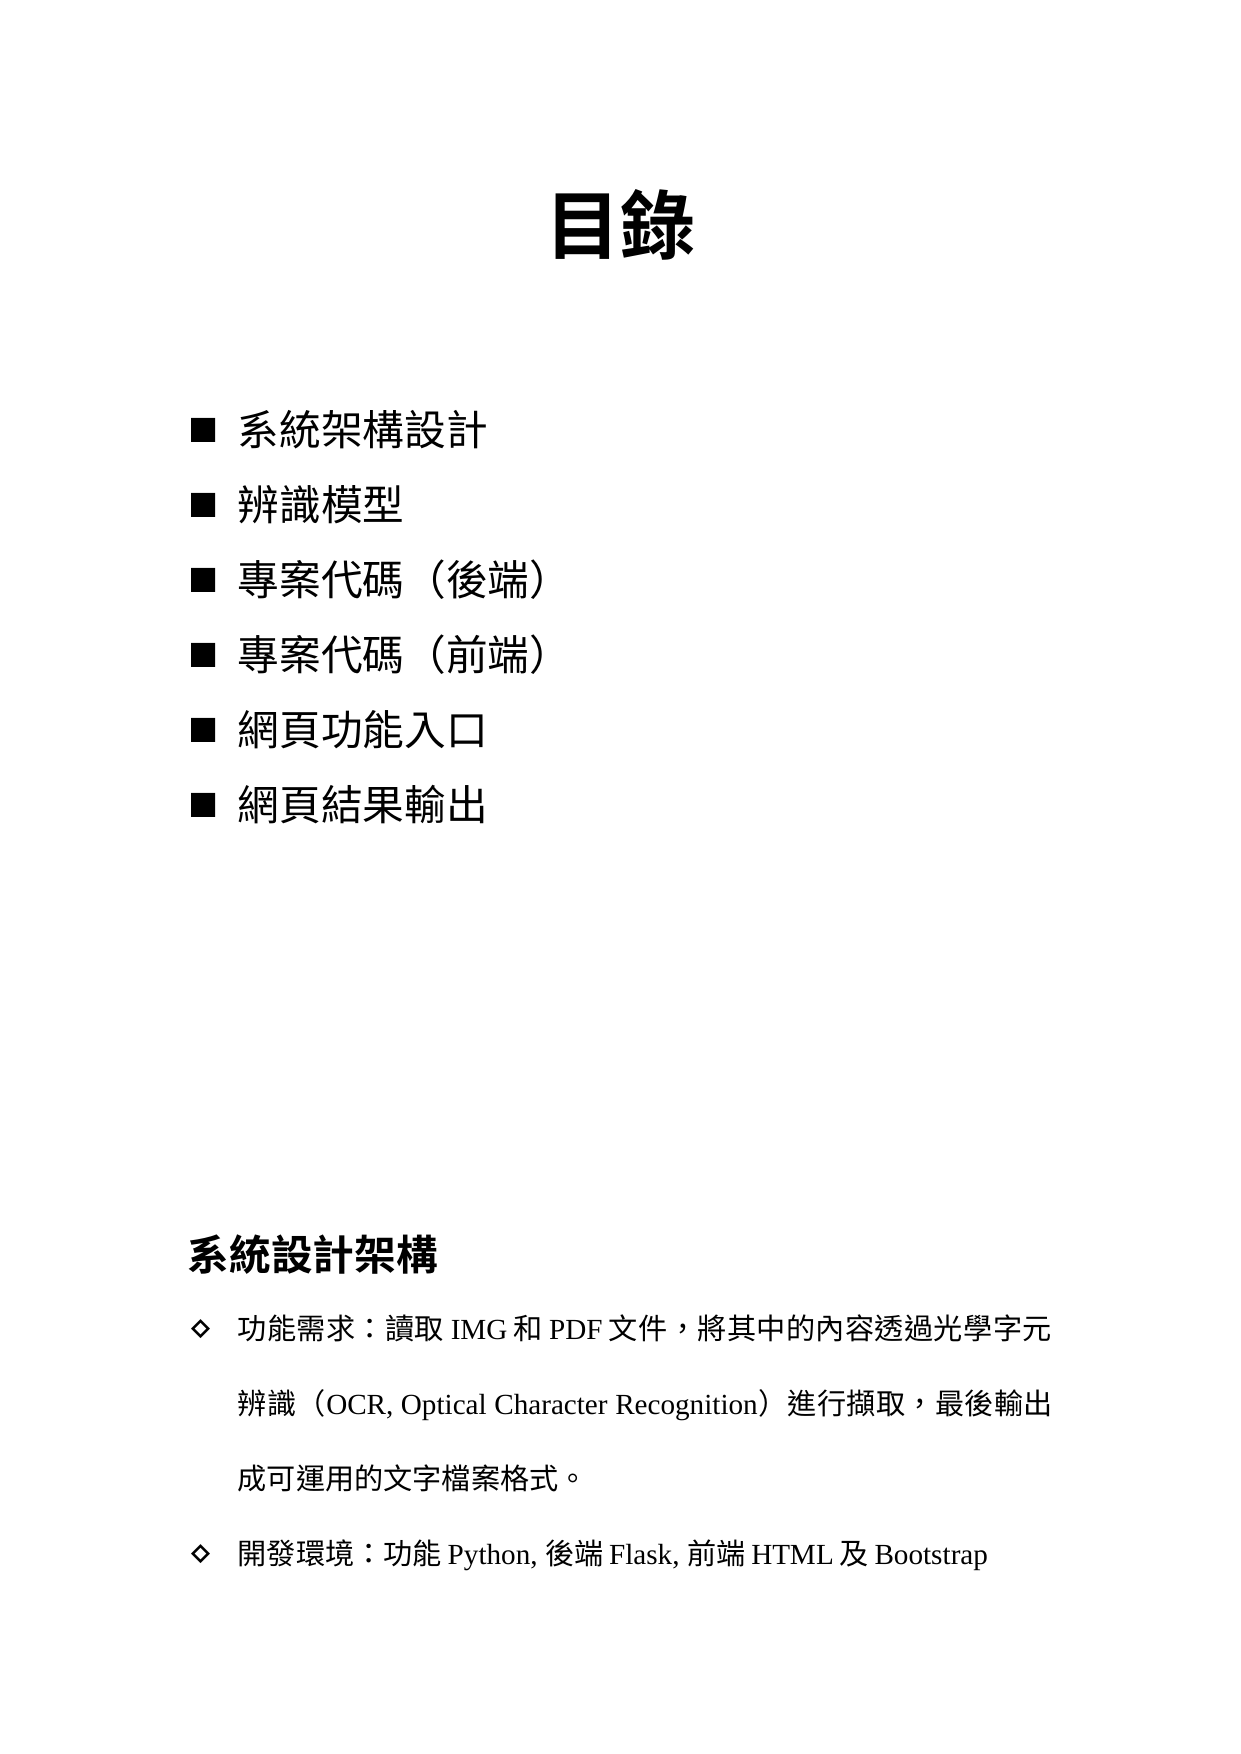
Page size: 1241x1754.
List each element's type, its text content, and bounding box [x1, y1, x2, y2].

list 開發環境：功能Python, 後端Flask, 前端HTML及Bootstrap [187, 1514, 1053, 1589]
list 網頁結果輸出 [187, 764, 1053, 839]
list 辨識模型 [187, 464, 1053, 539]
list 系統架構設計 [187, 389, 1053, 464]
list 專案代碼（前端） [187, 614, 1053, 689]
list 功能需求：讀取IMG和PDF文件，將其中的內容透過光學字元辨識（OCR, Optical Character Recognition）進行擷取，最後輸出成可運用的文字檔案格式。 [187, 1289, 1053, 1514]
text 系統設計架構 [187, 1214, 1053, 1289]
list 專案代碼（後端） [187, 539, 1053, 614]
text 目錄 [187, 164, 1053, 277]
list 網頁功能入口 [187, 689, 1053, 764]
